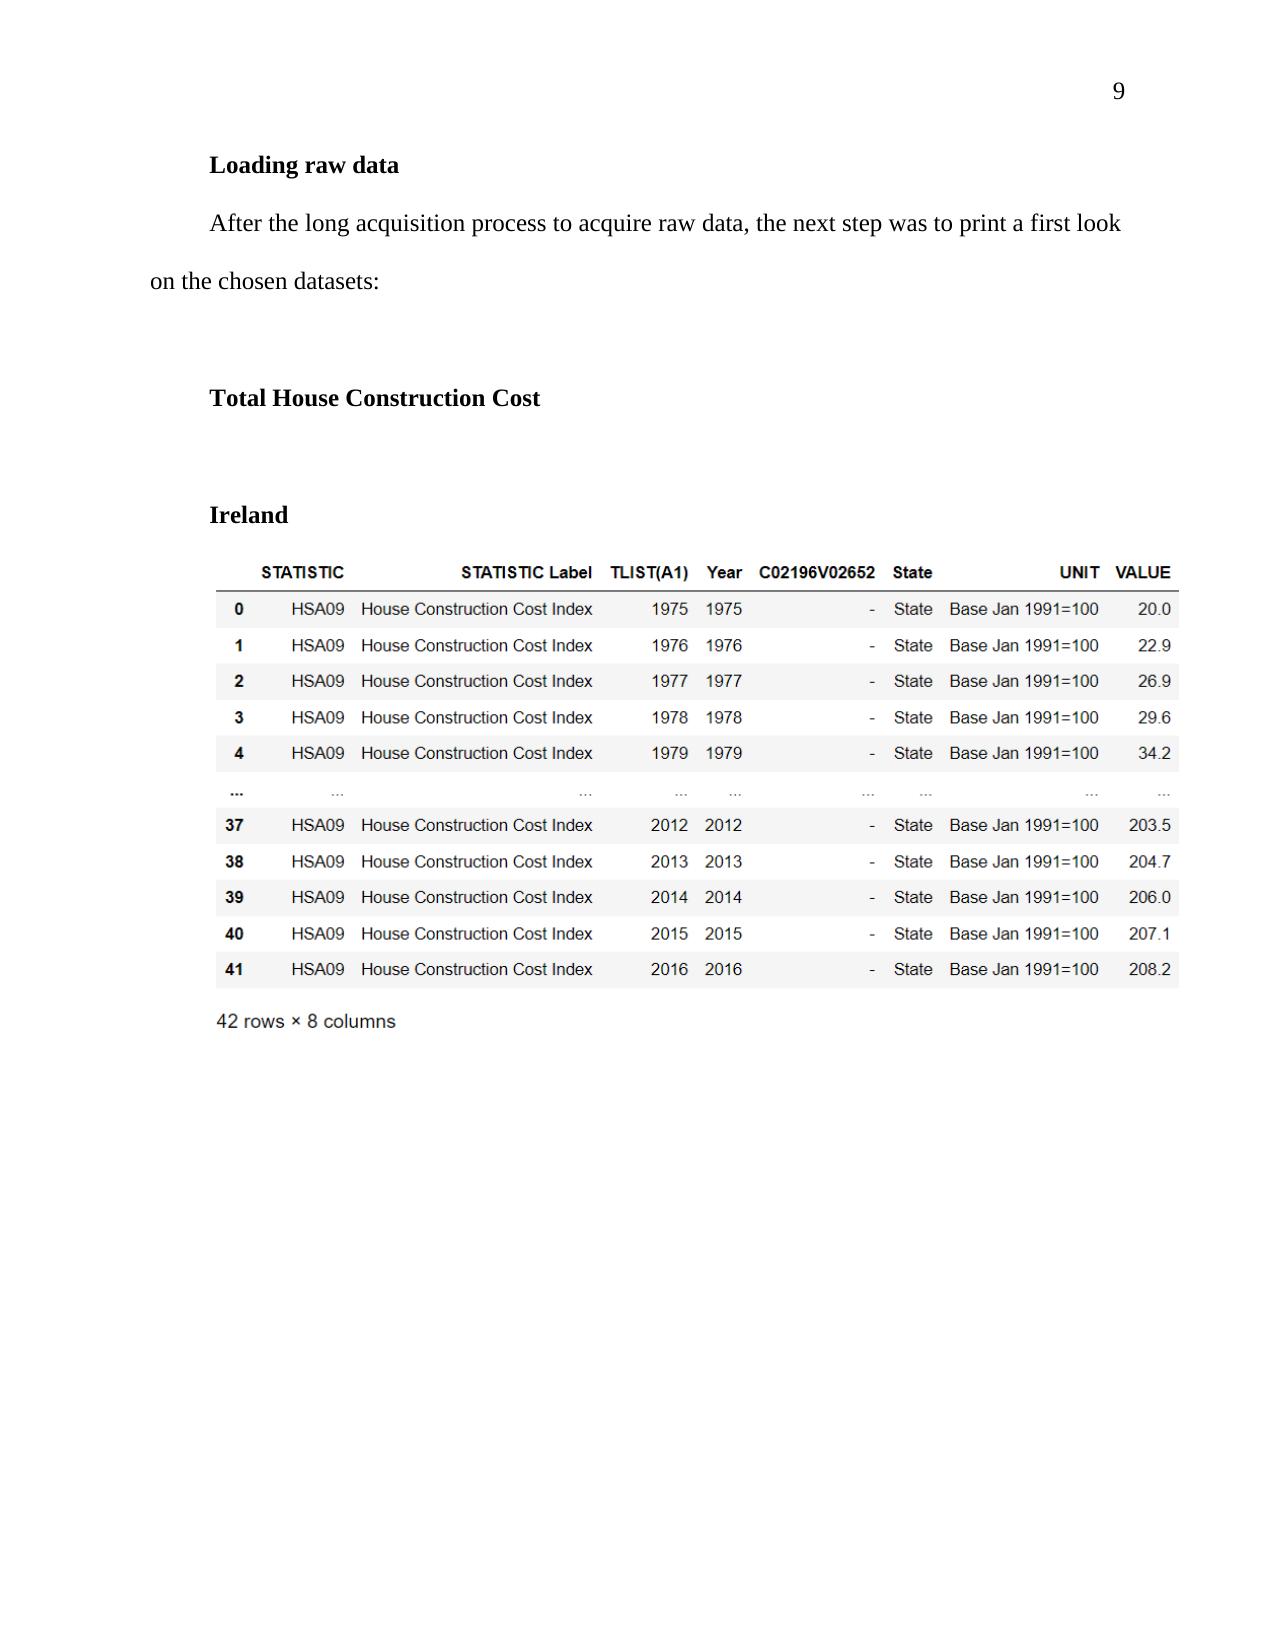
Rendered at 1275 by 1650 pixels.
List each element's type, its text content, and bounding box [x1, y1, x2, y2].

text Total House Construction Cost [150, 383, 1125, 412]
picture [209, 558, 1184, 1036]
text Loading raw data [150, 150, 1125, 179]
text After the long acquisition process to acquire raw data, the next step was to print a first look on the chosen datasets: [150, 208, 1125, 295]
text Ireland [150, 500, 1125, 529]
